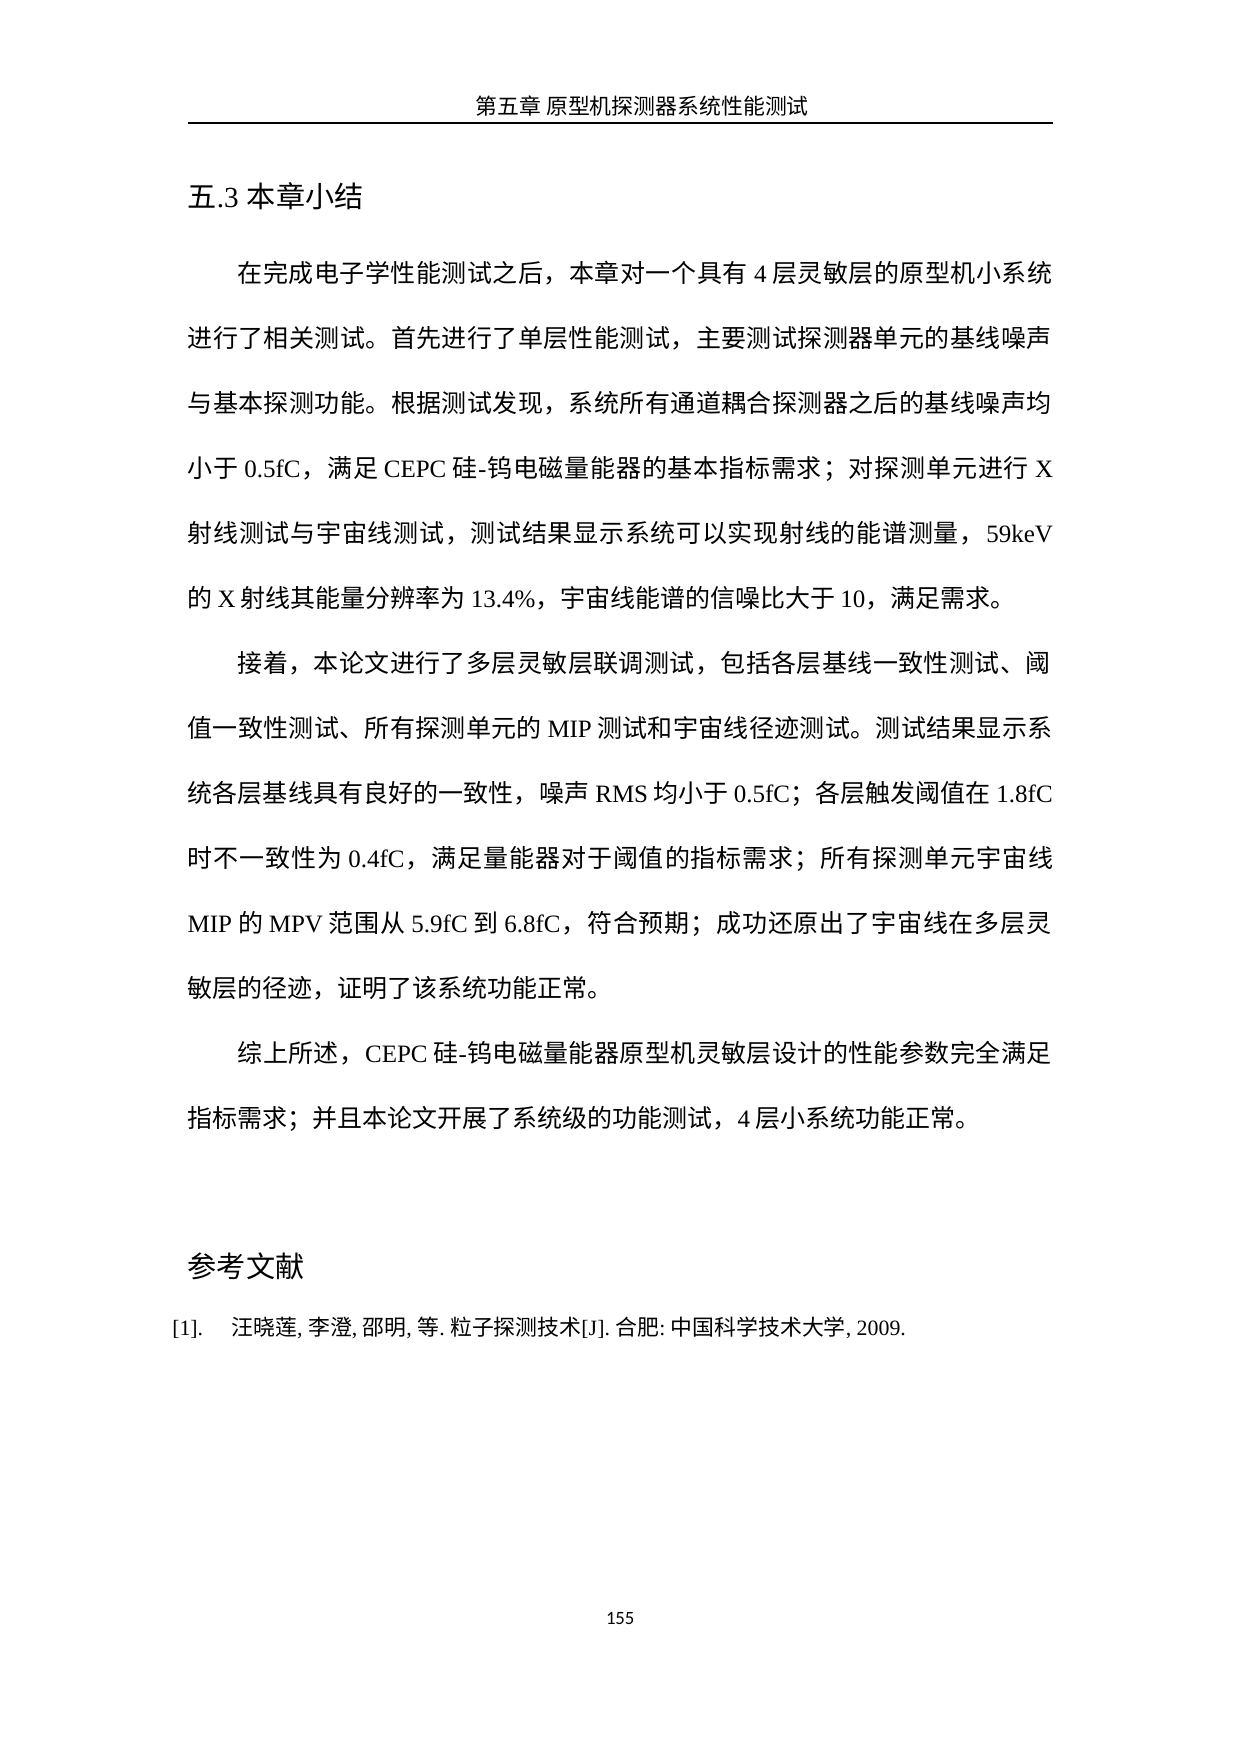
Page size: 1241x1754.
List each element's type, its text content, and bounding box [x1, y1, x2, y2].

text 在完成电子学性能测试之后，本章对一个具有4层灵敏层的原型机小系统进行了相关测试。首先进行了单层性能测试，主要测试探测器单元的基线噪声与基本探测功能。根据测试发现，系统所有通道耦合探测器之后的基线噪声均小于0.5fC，满足CEPC硅-钨电磁量能器的基本指标需求；对探测单元进行X射线测试与宇宙线测试，测试结果显示系统可以实现射线的能谱测量，59keV的X射线其能量分辨率为13.4%，宇宙线能谱的信噪比大于10，满足需求。 [187, 239, 1053, 629]
subtitle 参考文献 [187, 1232, 1053, 1297]
subtitle 本章小结 [187, 162, 1053, 227]
text 接着，本论文进行了多层灵敏层联调测试，包括各层基线一致性测试、阈值一致性测试、所有探测单元的MIP测试和宇宙线径迹测试。测试结果显示系统各层基线具有良好的一致性，噪声RMS均小于0.5fC；各层触发阈值在1.8fC时不一致性为0.4fC，满足量能器对于阈值的指标需求；所有探测单元宇宙线MIP的MPV范围从5.9fC到6.8fC，符合预期；成功还原出了宇宙线在多层灵敏层的径迹，证明了该系统功能正常。 [187, 629, 1053, 1019]
list 汪晓莲, 李澄, 邵明, 等. 粒子探测技术[J]. 合肥: 中国科学技术大学, 2009. [187, 1309, 1053, 1342]
text 综上所述，CEPC硅-钨电磁量能器原型机灵敏层设计的性能参数完全满足指标需求；并且本论文开展了系统级的功能测试，4层小系统功能正常。 [187, 1019, 1053, 1149]
